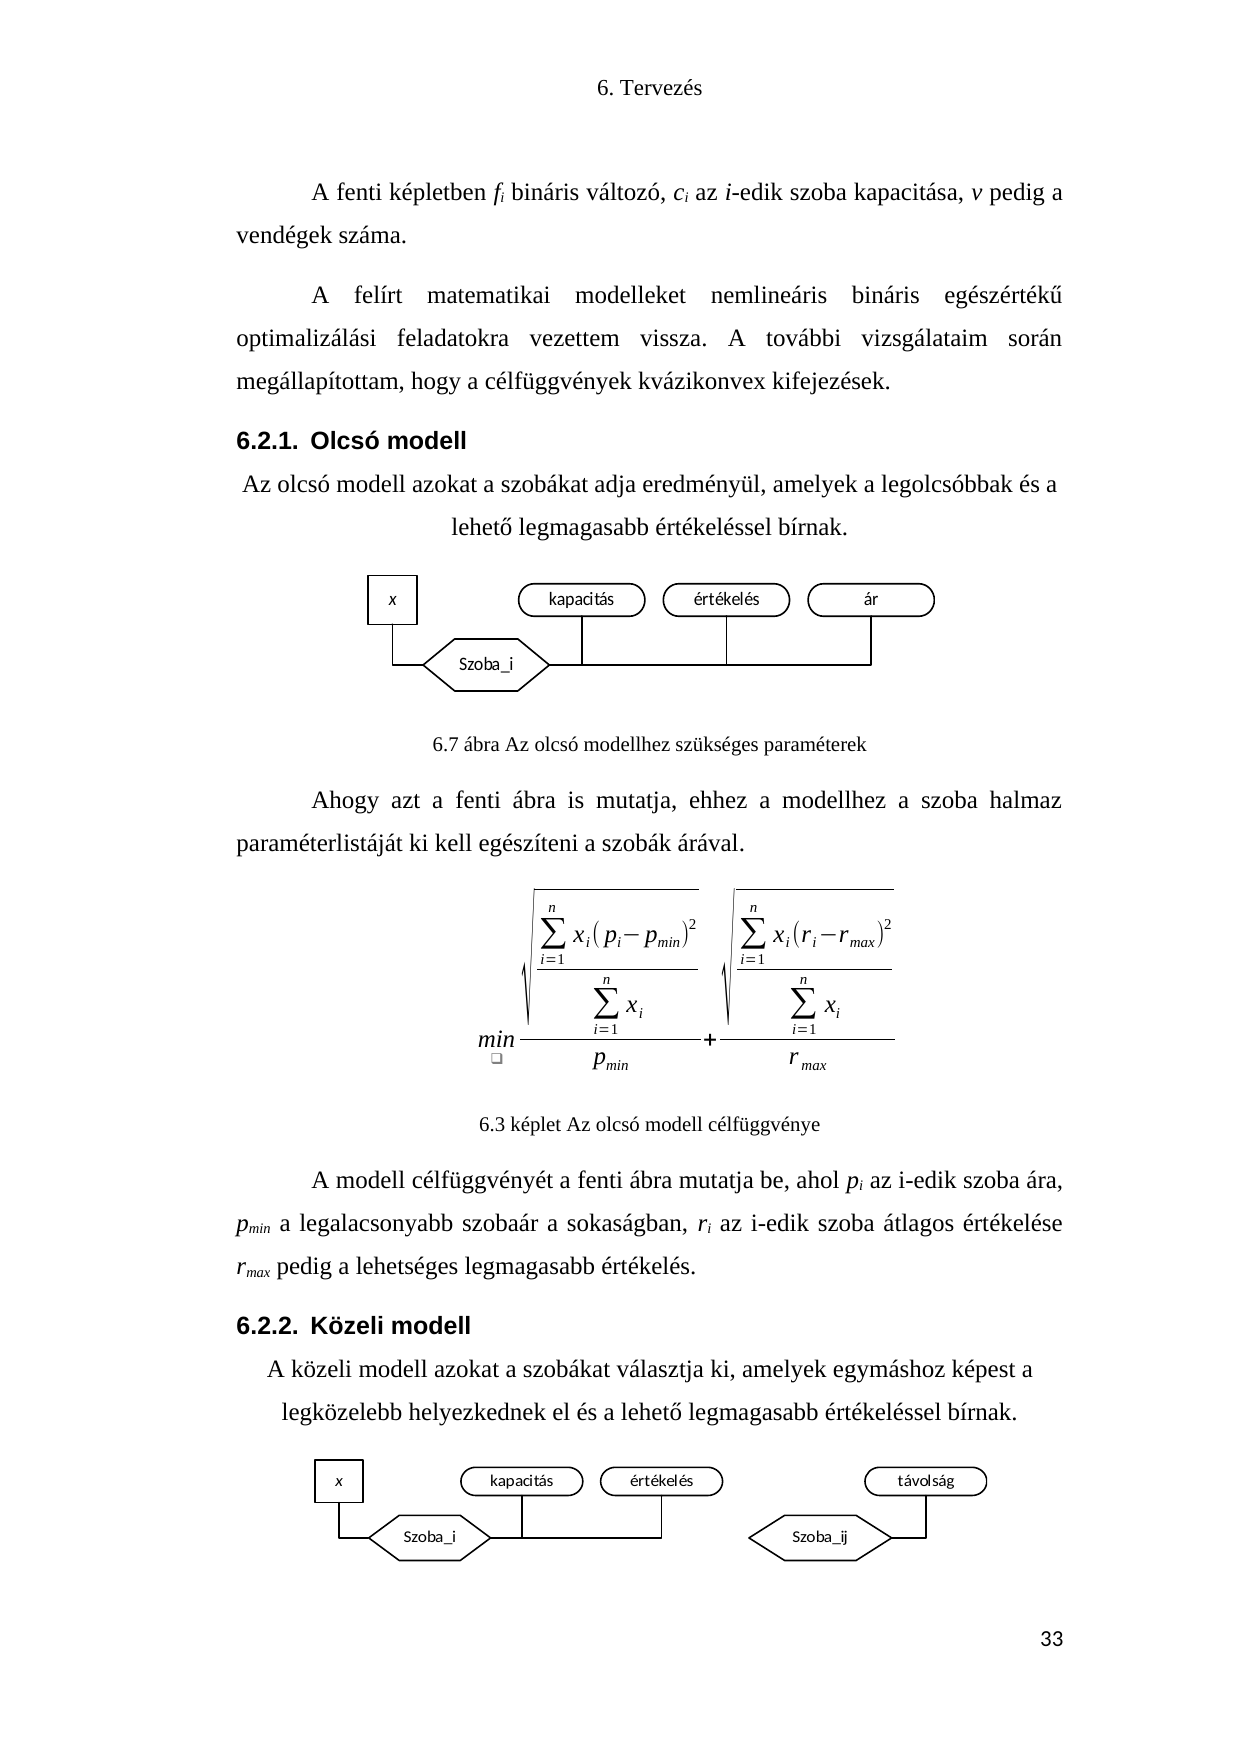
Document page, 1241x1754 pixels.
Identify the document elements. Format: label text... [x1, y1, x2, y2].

subtitle Olcsó modell [236, 426, 1063, 455]
text A modell célfüggvényét a fenti ábra mutatja be, ahol pi az i-edik szoba ára, pmin a legalacsonyabb szobaár a sokaságban, ri az i-edik szoba átlagos értékelése rmax pedig a lehetséges legmagasabb értékelés. [236, 1165, 1063, 1280]
text A felírt matematikai modelleket nemlineáris bináris egészértékű optimalizálási feladatokra vezettem vissza. A további vizsgálataim során megállapítottam, hogy a célfüggvények kvázikonvex kifejezések. [236, 280, 1063, 395]
text 6.7 ábra Az olcsó modellhez szükséges paraméterek [236, 732, 1063, 756]
text Ahogy azt a fenti ábra is mutatja, ehhez a modellhez a szoba halmaz paraméterlistáját ki kell egészíteni a szobák árával. [236, 785, 1063, 857]
text A közeli modell azokat a szobákat választja ki, amelyek egymáshoz képest a legközelebb helyezkednek el és a lehető legmagasabb értékeléssel bírnak. [236, 1354, 1063, 1426]
subtitle Közeli modell [236, 1311, 1063, 1340]
text A fenti képletben fi bináris változó, ci az i-edik szoba kapacitása, v pedig a vendégek száma. [236, 177, 1063, 249]
text 6.3 képlet Az olcsó modell célfüggvénye [236, 1112, 1063, 1136]
text Az olcsó modell azokat a szobákat adja eredményül, amelyek a legolcsóbbak és a lehető legmagasabb értékeléssel bírnak. [236, 469, 1063, 541]
